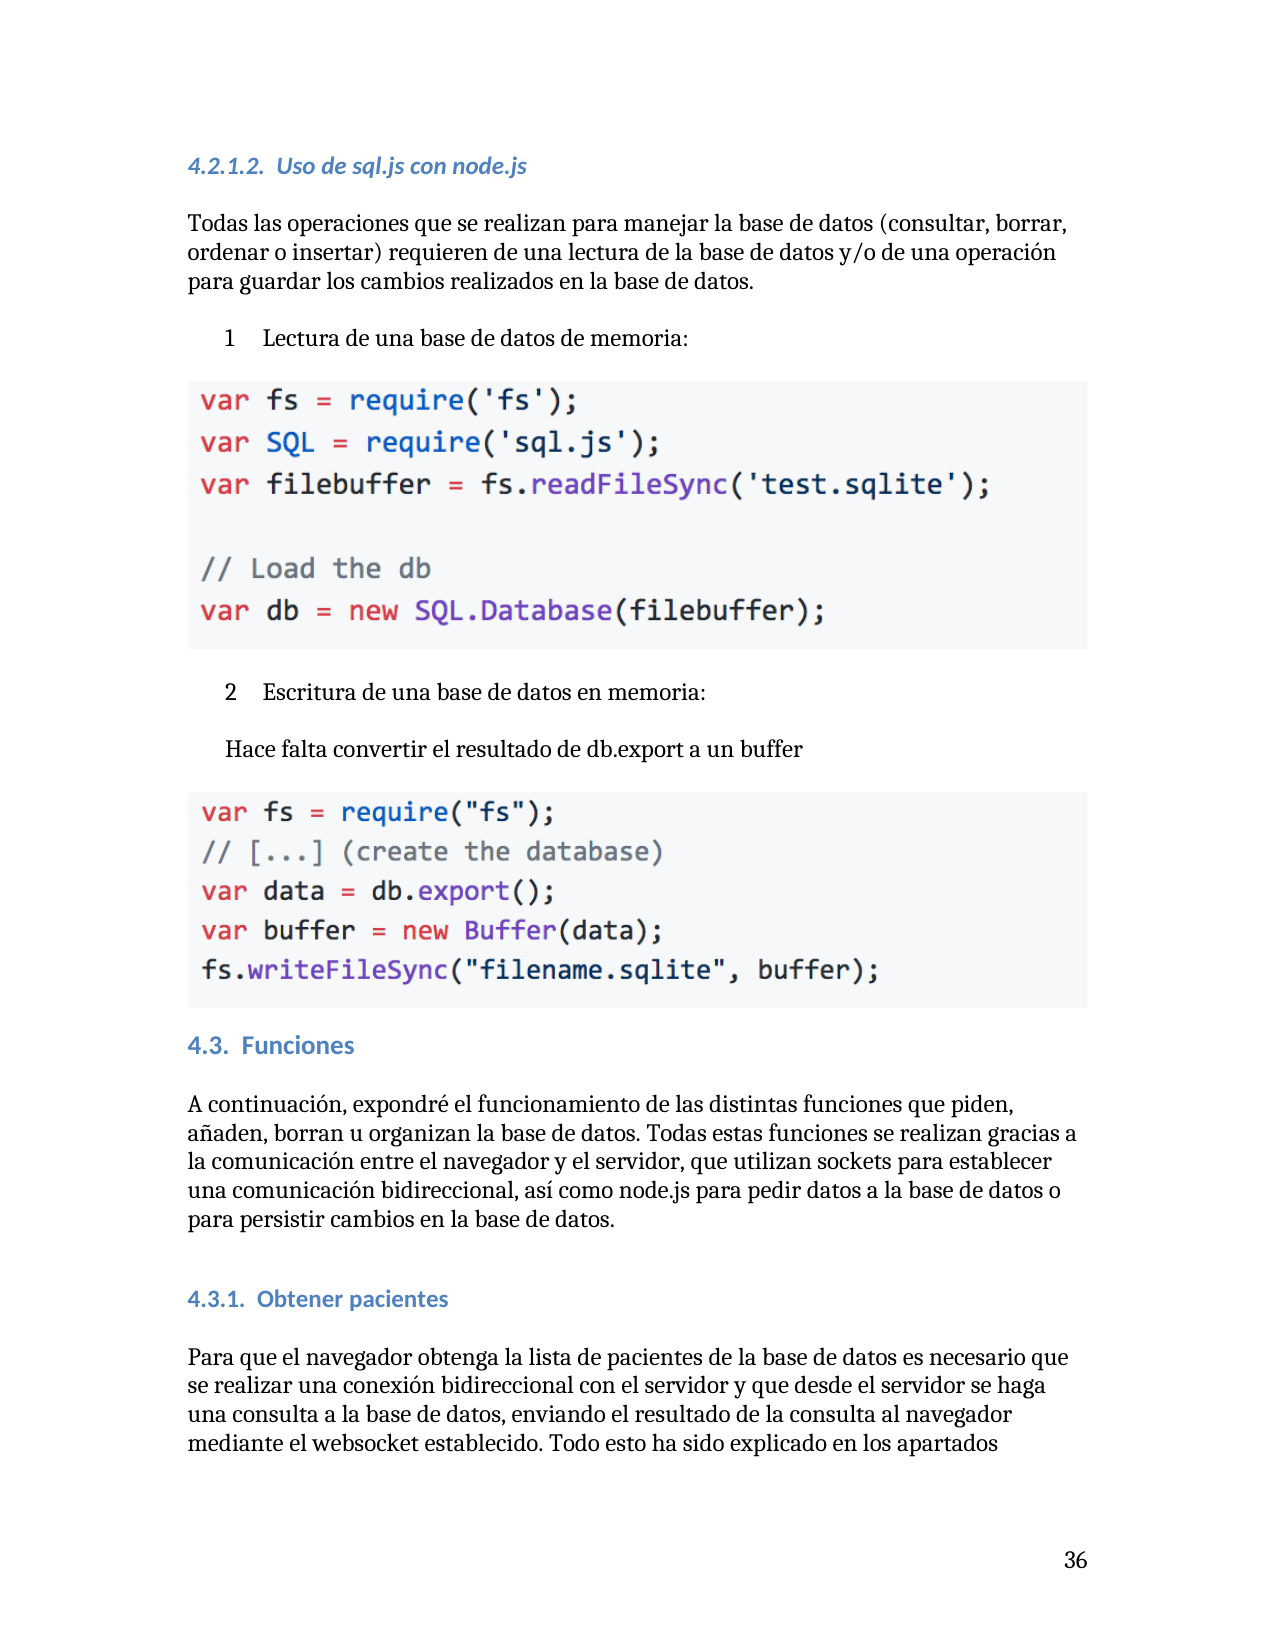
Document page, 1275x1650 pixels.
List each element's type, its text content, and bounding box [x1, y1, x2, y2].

subtitle 4.3.1. Obtener pacientes [187, 1283, 1087, 1314]
subtitle 4.3. Funciones [187, 1028, 1087, 1061]
picture [187, 381, 1088, 649]
list Lectura de una base de datos de memoria: [225, 324, 1087, 353]
picture [187, 792, 1088, 1008]
text Todas las operaciones que se realizan para manejar la base de datos (consultar, borrar, ordenar o insertar) requieren de una lectura de la base de datos y/o de una operación para guardar los cambios realizados en la base de datos. [187, 209, 1087, 296]
text Hace falta convertir el resultado de db.export a un buffer [187, 735, 1087, 764]
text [187, 1342, 1087, 1457]
subtitle 4.2.1.2. Uso de sql.js con node.js [187, 150, 1087, 181]
list Escritura de una base de datos en memoria: [225, 677, 1087, 706]
text A expondré el funcionamiento de las distintas funciones que piden, añaden, borran u organizan la base de datos. Todas estas funciones se realizan gracias a la comunicación entre el navegador y el servidor, que utilizan sockets para establecer una comunicación bidireccional, así como node.js para pedir datos a la base de datos o para persistir cambios en la base de datos. [187, 1090, 1087, 1233]
